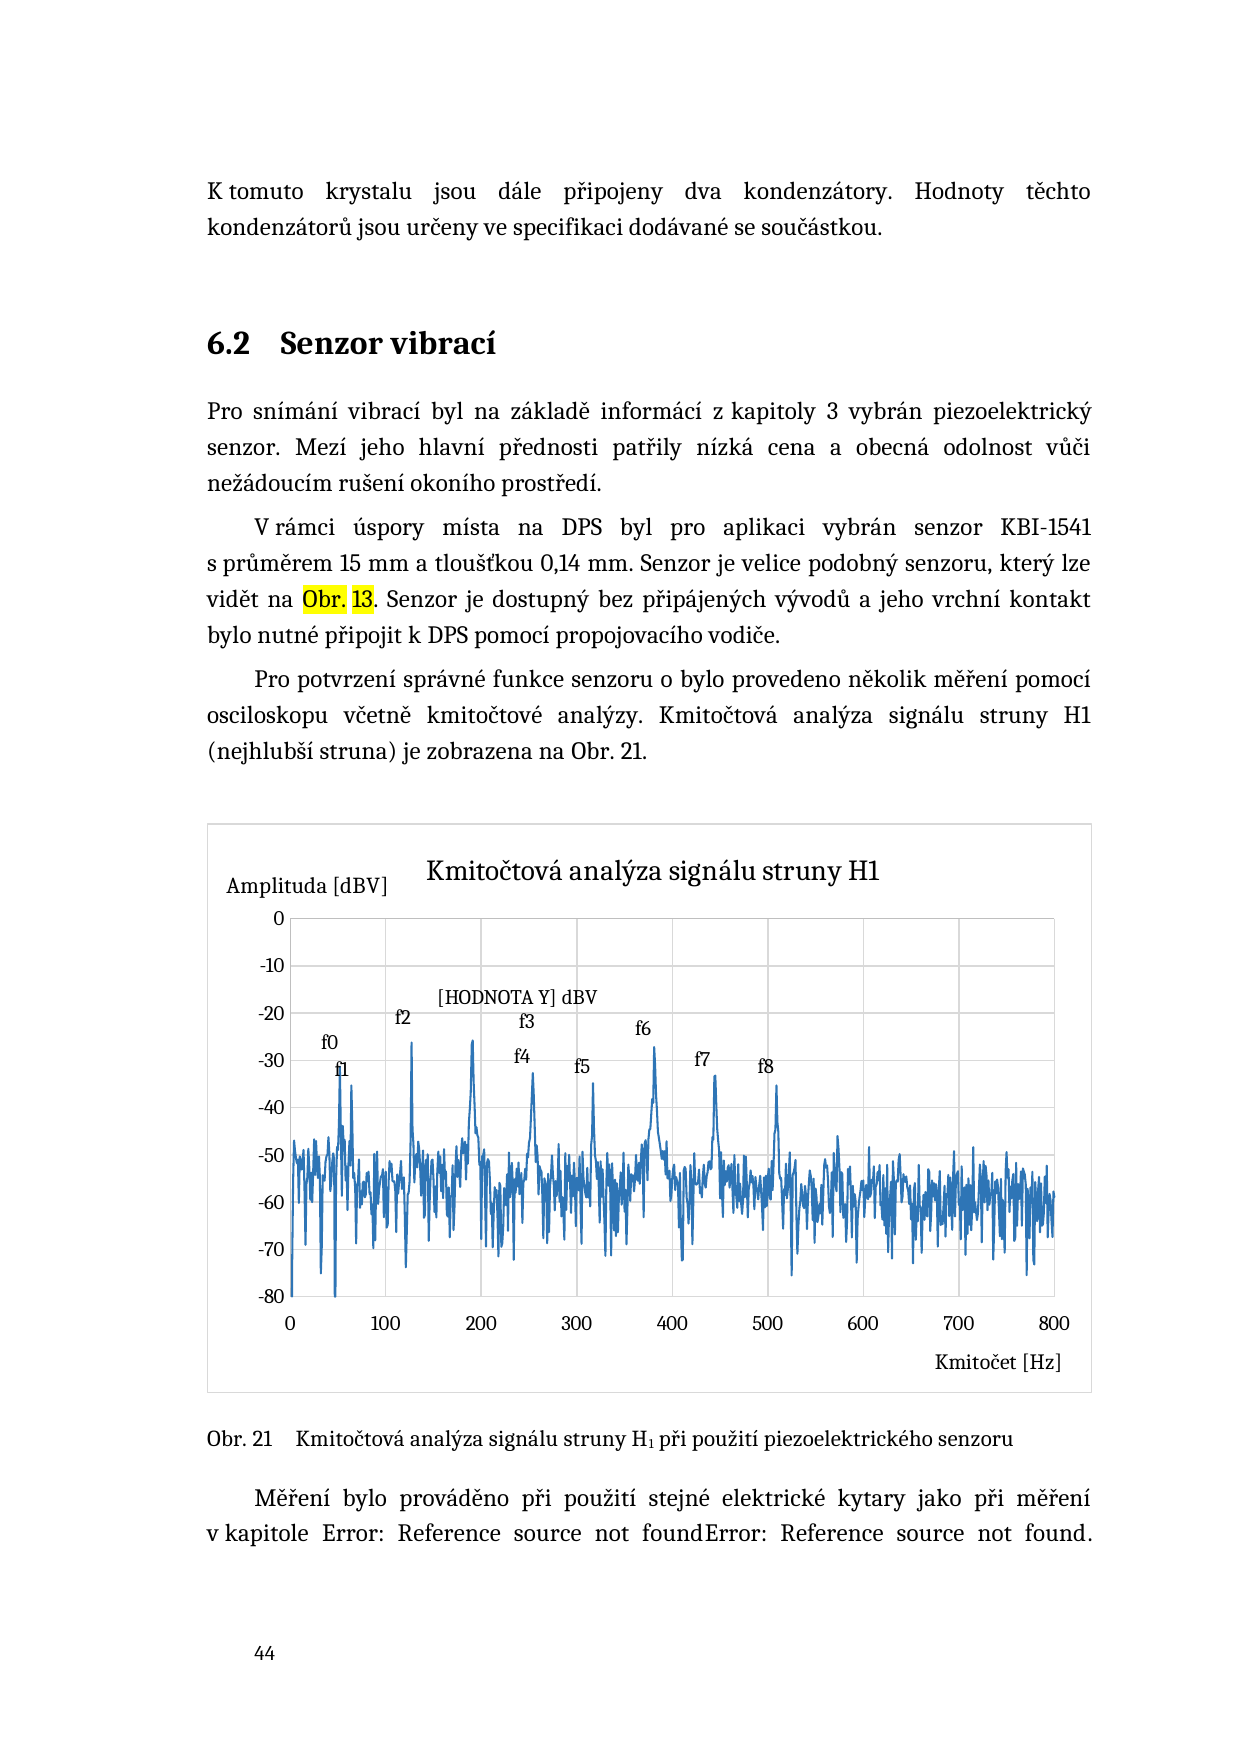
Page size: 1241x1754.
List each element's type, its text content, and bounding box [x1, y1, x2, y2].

text V rámci úspory místa na DPS byl pro aplikaci vybrán senzor KBI-1541 s průměrem 15 mm a tloušťkou 0,14 mm. Senzor je velice podobný senzoru, který lze vidět na obr. 13. Senzor je dostupný bez připájených vývodů a jeho vrchní kontakt bylo nutné připojit k DPS pomocí propojovacího vodiče. [207, 513, 1092, 650]
subtitle Senzor vibrací [207, 324, 1092, 362]
text Pro snímání vibrací byl na základě informácí z kapitoly 3 vybrán piezoelektrický senzor. Mezí jeho hlavní přednosti patřily nízká cena a obecná odolnost vůči nežádoucím rušení okoního prostředí. [207, 397, 1092, 498]
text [207, 1483, 1092, 1548]
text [207, 177, 1092, 242]
text Pro potvrzení správné funkce senzoru o bylo provedeno několik měření pomocí osciloskopu včetně kmitočtové analýzy. Kmitočtová analýza signálu struny H1 (nejhlubší struna) je zobrazena na obr. 21. [207, 665, 1092, 766]
